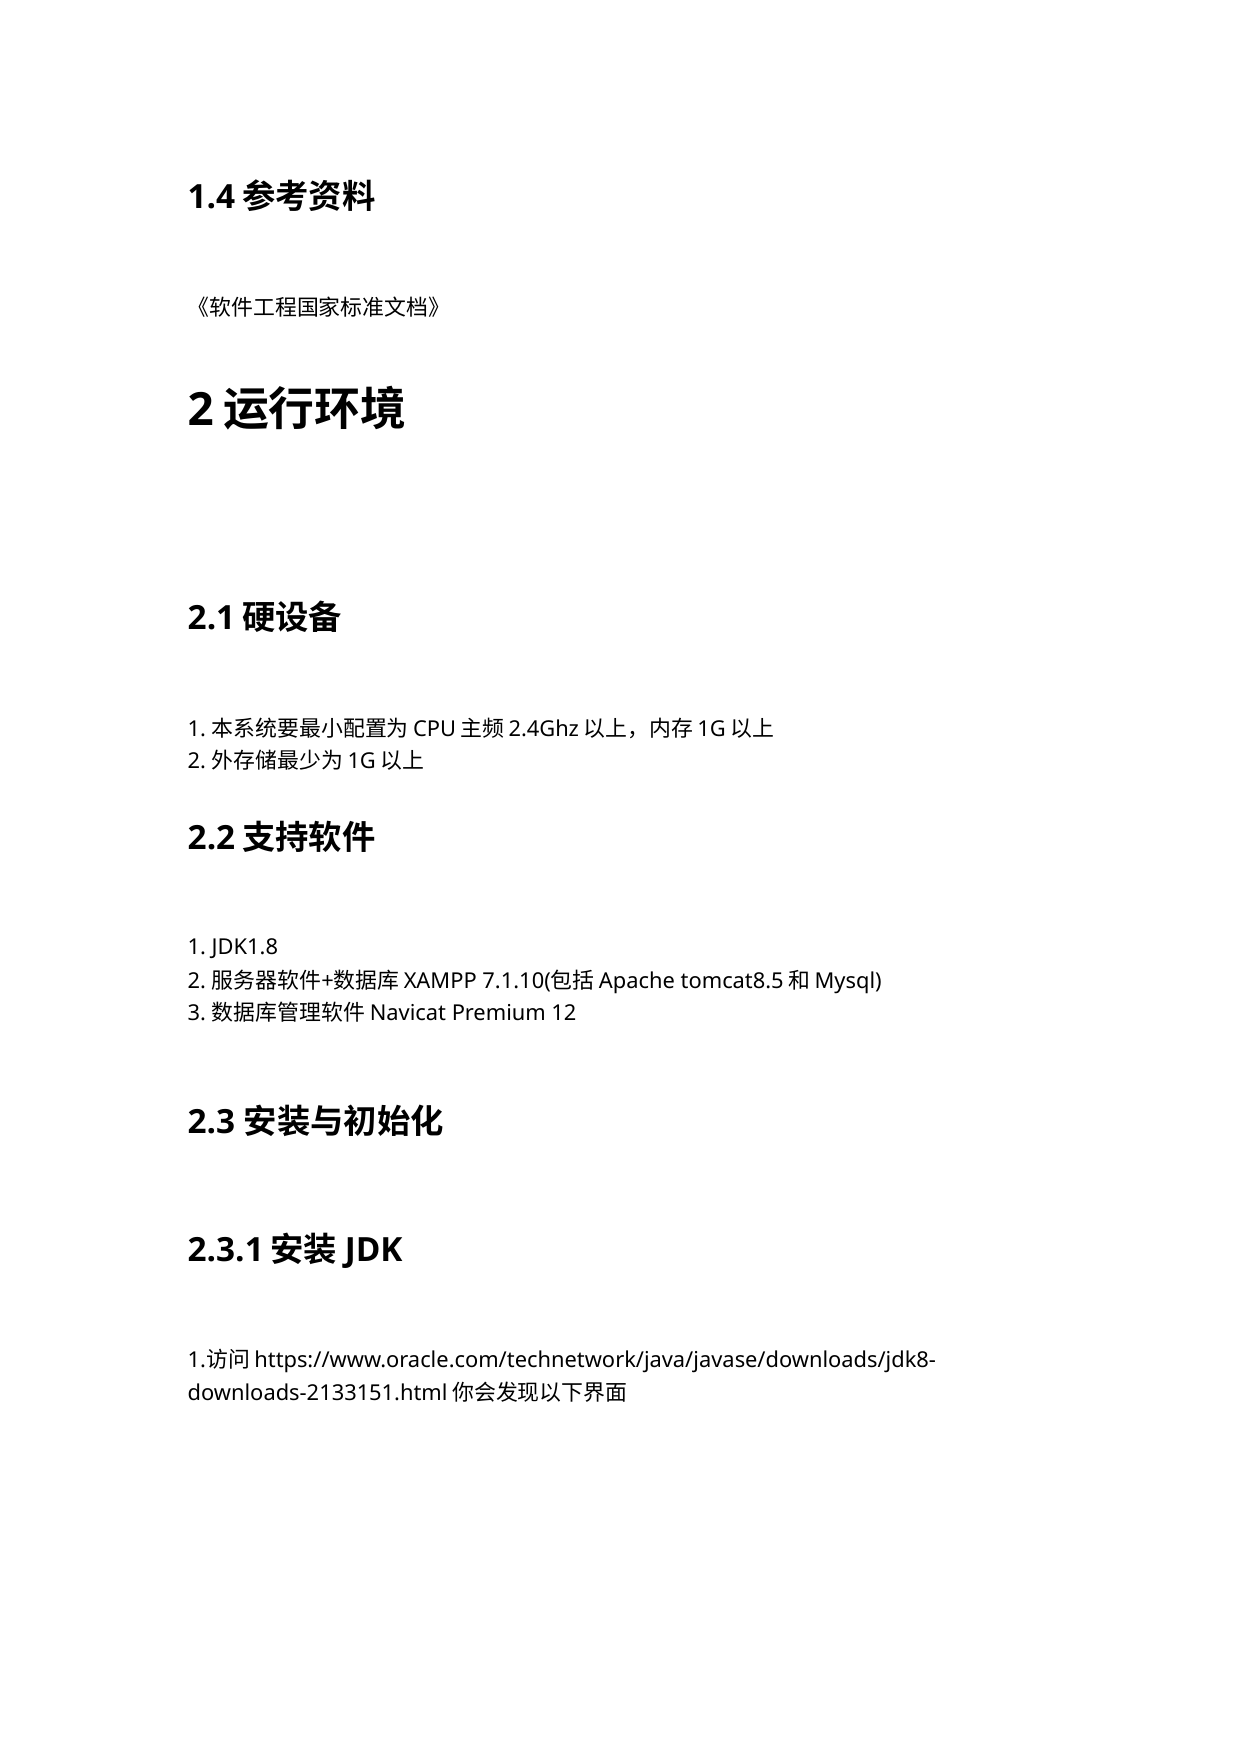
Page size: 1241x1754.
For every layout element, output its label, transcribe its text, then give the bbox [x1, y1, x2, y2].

subtitle 2.2支持软件 [187, 802, 1053, 867]
subtitle 2.3 安装与初始化 [187, 1087, 1053, 1152]
subtitle 1.4参考资料 [187, 162, 1053, 227]
subtitle 2.1硬设备 [187, 583, 1053, 648]
text 1.访问https://www.oracle.com/technetwork/java/javase/downloads/jdk8-downloads-2133151.html你会发现以下界面 [187, 1342, 1053, 1407]
text 2. 外存储最少为1G以上 [187, 743, 1053, 775]
subtitle 2.3.1安装 JDK [187, 1214, 1053, 1279]
text 2. 服务器软件+数据库XAMPP 7.1.10(包括Apache tomcat8.5和Mysql) [187, 962, 1053, 995]
text 《软件工程国家标准文档》 [187, 289, 1053, 322]
subtitle 2运行环境 [187, 357, 1053, 455]
text 1. 本系统要最小配置为CPU主频2.4Ghz以上，内存1G以上 [187, 710, 1053, 743]
text 1. JDK1.8 [187, 930, 1053, 962]
text 3. 数据库管理软件 Navicat Premium 12 [187, 995, 1053, 1027]
